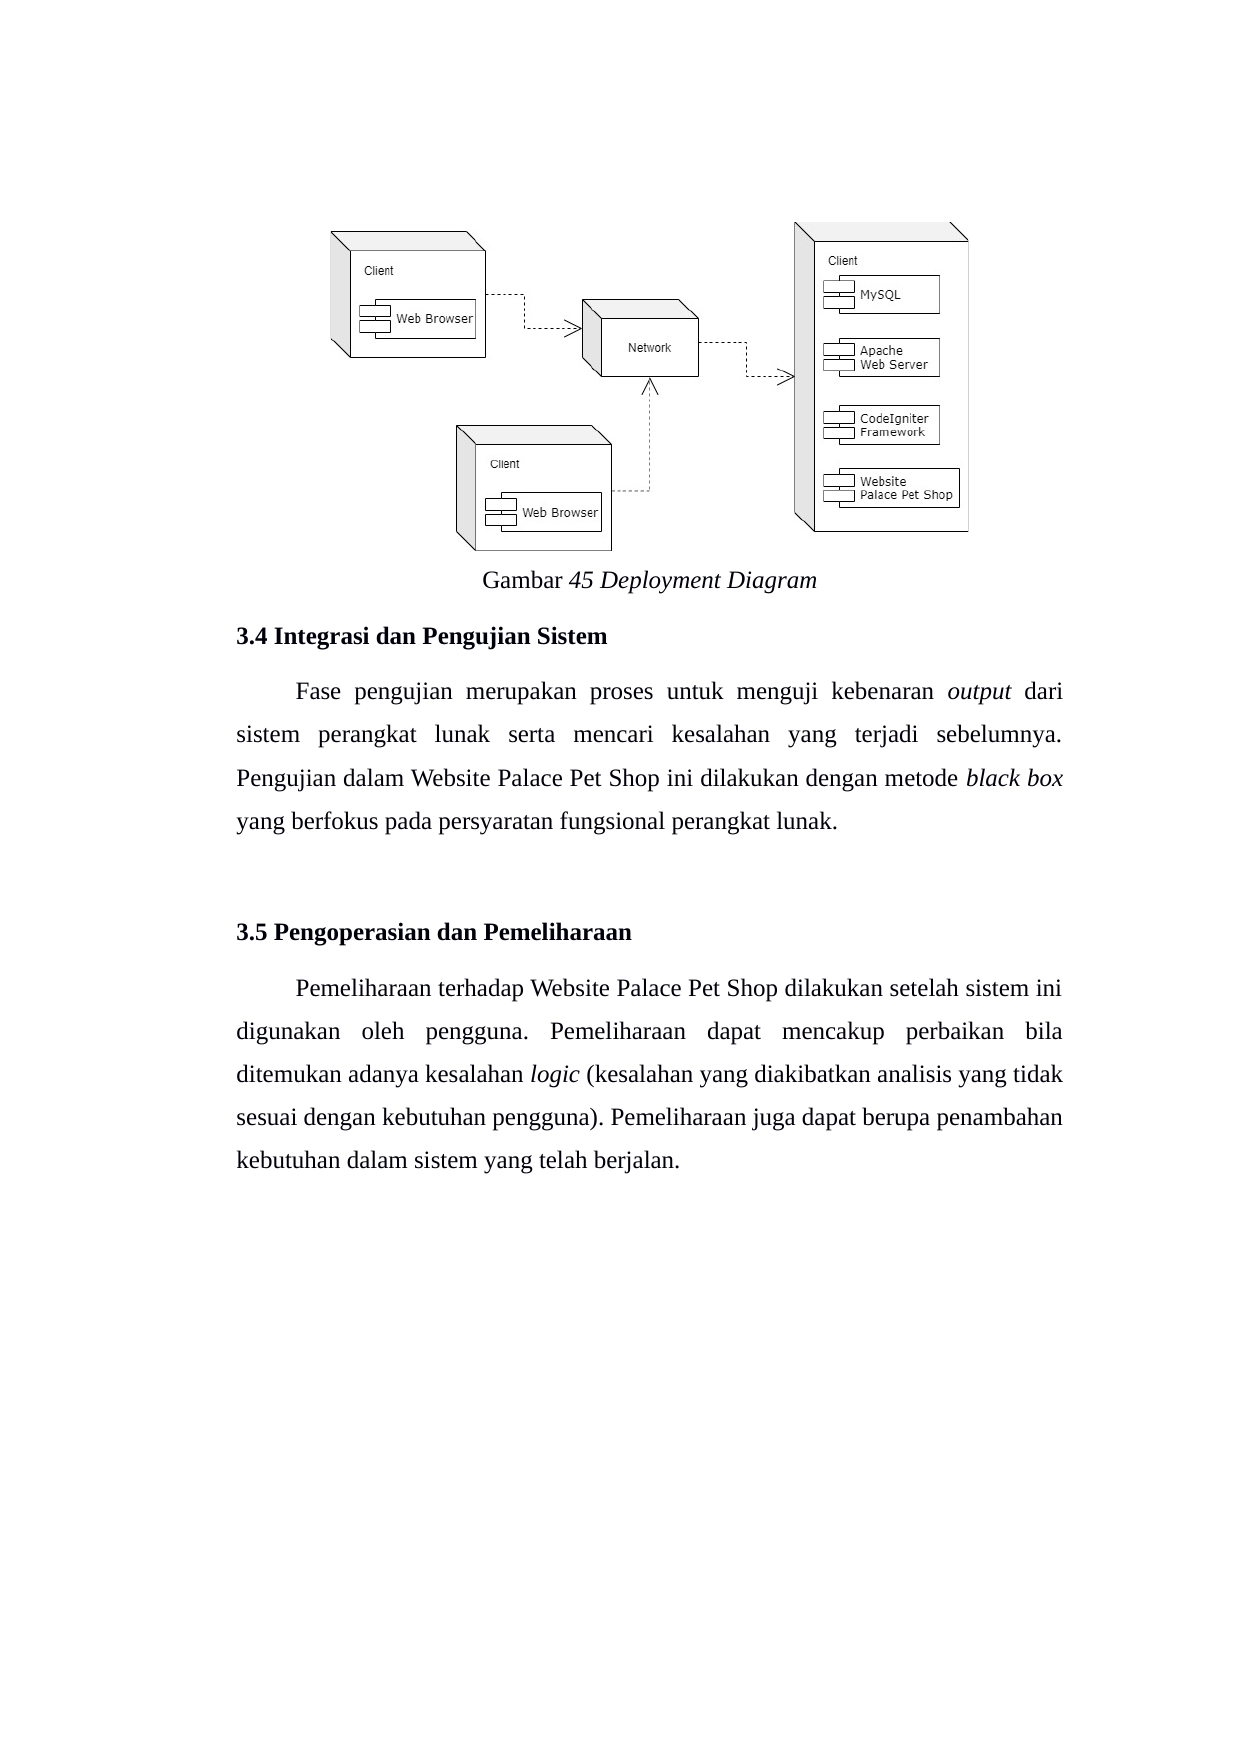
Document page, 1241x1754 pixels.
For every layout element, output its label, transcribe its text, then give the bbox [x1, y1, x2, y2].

text Fase pengujian merupakan proses untuk menguji kebenaran output dari sistem perangkat lunak serta mencari kesalahan yang terjadi sebelumnya. Pengujian dalam Website Palace Pet Shop ini dilakukan dengan metode black box yang berfokus pada persyaratan fungsional perangkat lunak. [236, 676, 1063, 834]
text Pemeliharaan terhadap Website Palace Pet Shop dilakukan setelah sistem ini digunakan oleh pengguna. Pemeliharaan dapat mencakup perbaikan bila ditemukan adanya kesalahan logic (kesalahan yang diakibatkan analisis yang tidak sesuai dengan kebutuhan pengguna). Pemeliharaan juga dapat berupa penambahan kebutuhan dalam sistem yang telah berjalan. [236, 973, 1063, 1174]
subtitle 3.5 Pengoperasian dan Pemeliharaan [236, 917, 1063, 946]
subtitle 3.4 Integrasi dan Pengujian Sistem [236, 621, 1063, 649]
picture [330, 222, 969, 551]
